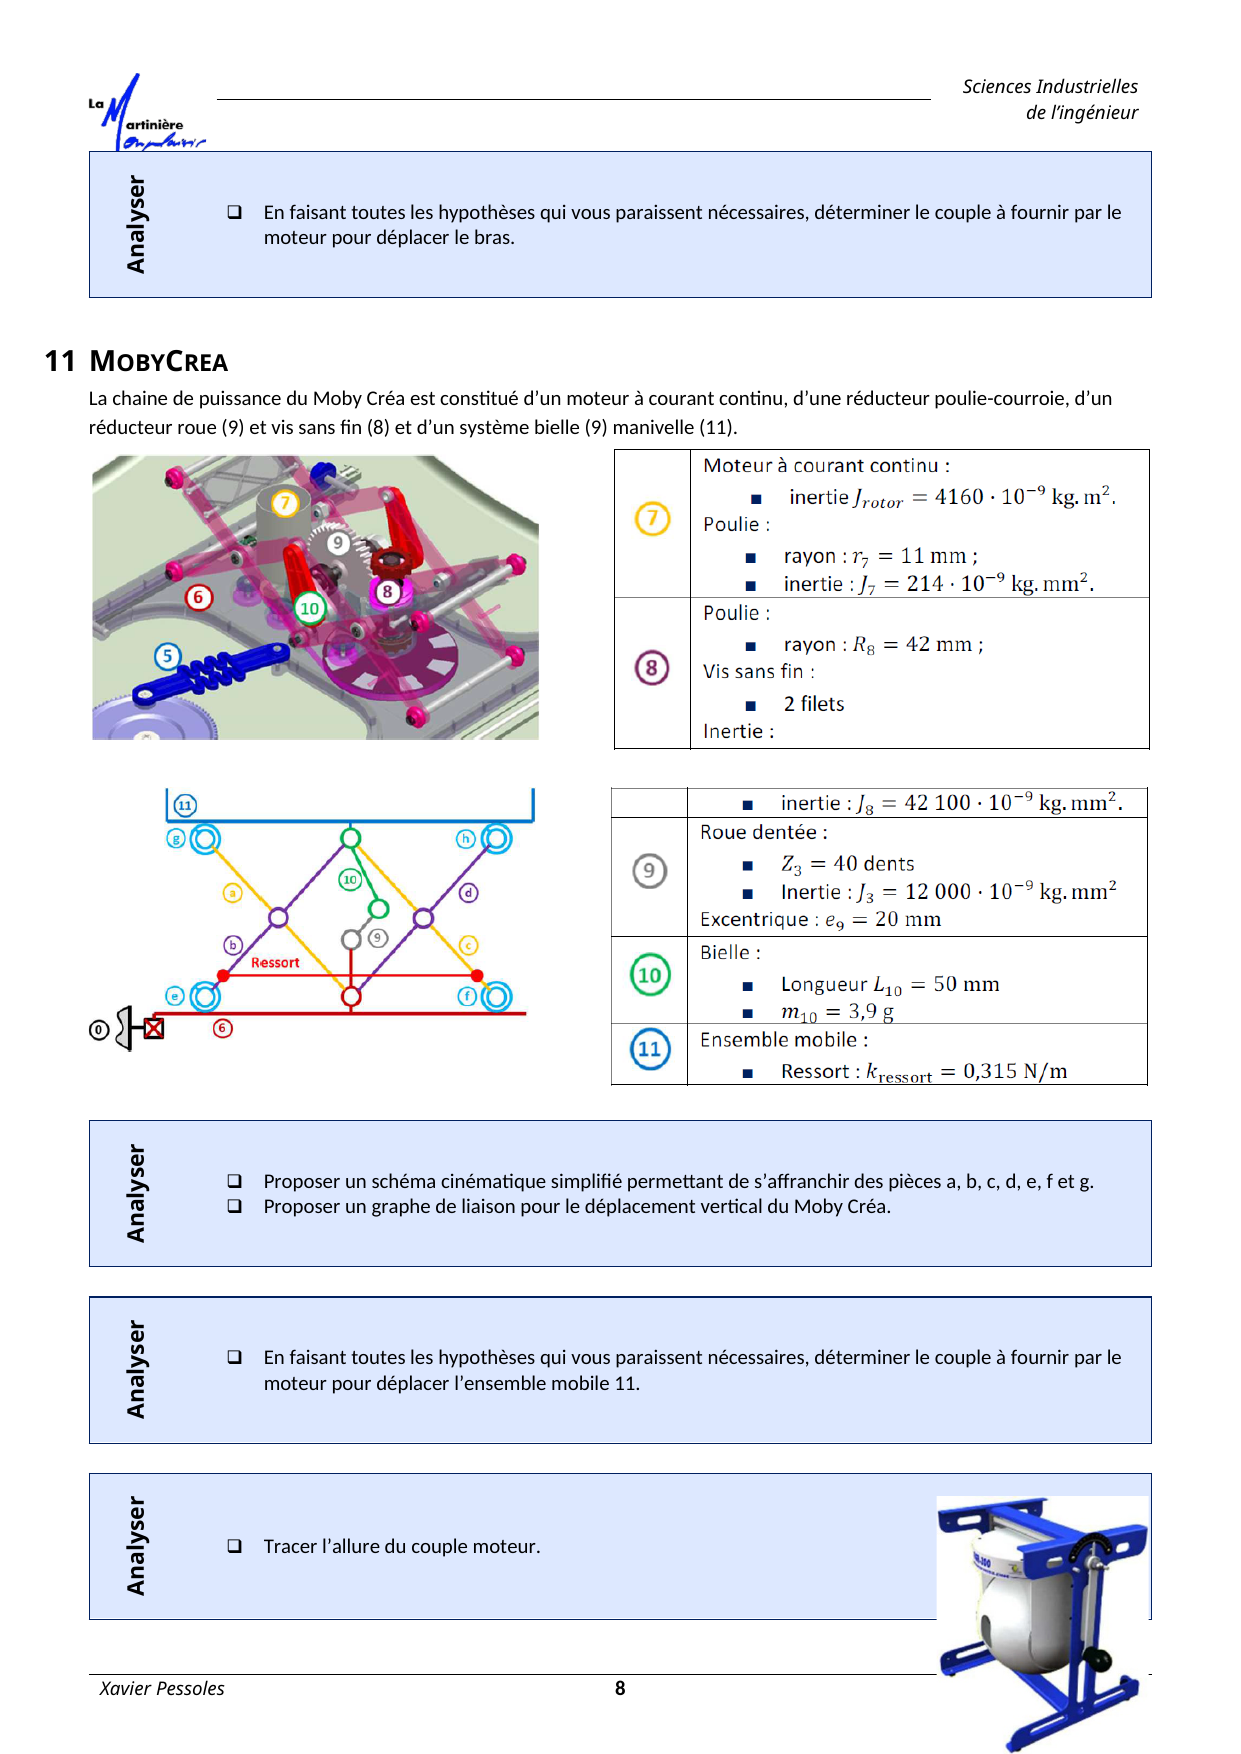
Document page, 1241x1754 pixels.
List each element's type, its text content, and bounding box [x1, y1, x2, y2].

text La chaine de puissance du Moby Créa est constitué d’un moteur à courant continu, d’une réducteur poulie-courroie, d’un [89, 385, 1152, 411]
subtitle MobyCrea [44, 340, 1152, 379]
table_header Analyser [90, 1474, 177, 1618]
table_header Analyser [90, 152, 177, 297]
table_header Analyser [90, 1298, 177, 1442]
table_header Tracer l’allure du couple moteur. [177, 1474, 1151, 1618]
table_header Analyser [90, 1121, 177, 1266]
picture [88, 784, 1152, 1088]
table_header Proposer un schéma cinématique simplifié permettant de s’affranchir des pièces a, b, c, d, e, f et g. Proposer un graphe de liaison pour le déplacement vertical du Moby Créa. [177, 1121, 1151, 1266]
picture [88, 443, 1152, 752]
text réducteur roue (9) et vis sans fin (8) et d’un système bielle (9) manivelle (11). [89, 414, 1152, 440]
picture [88, 73, 207, 151]
table_header En faisant toutes les hypothèses qui vous paraissent nécessaires, déterminer le couple à fournir par le moteur pour déplacer le bras. [177, 152, 1151, 297]
picture [936, 1496, 1149, 1754]
table_header En faisant toutes les hypothèses qui vous paraissent nécessaires, déterminer le couple à fournir par le moteur pour déplacer l’ensemble mobile 11. [177, 1298, 1151, 1442]
